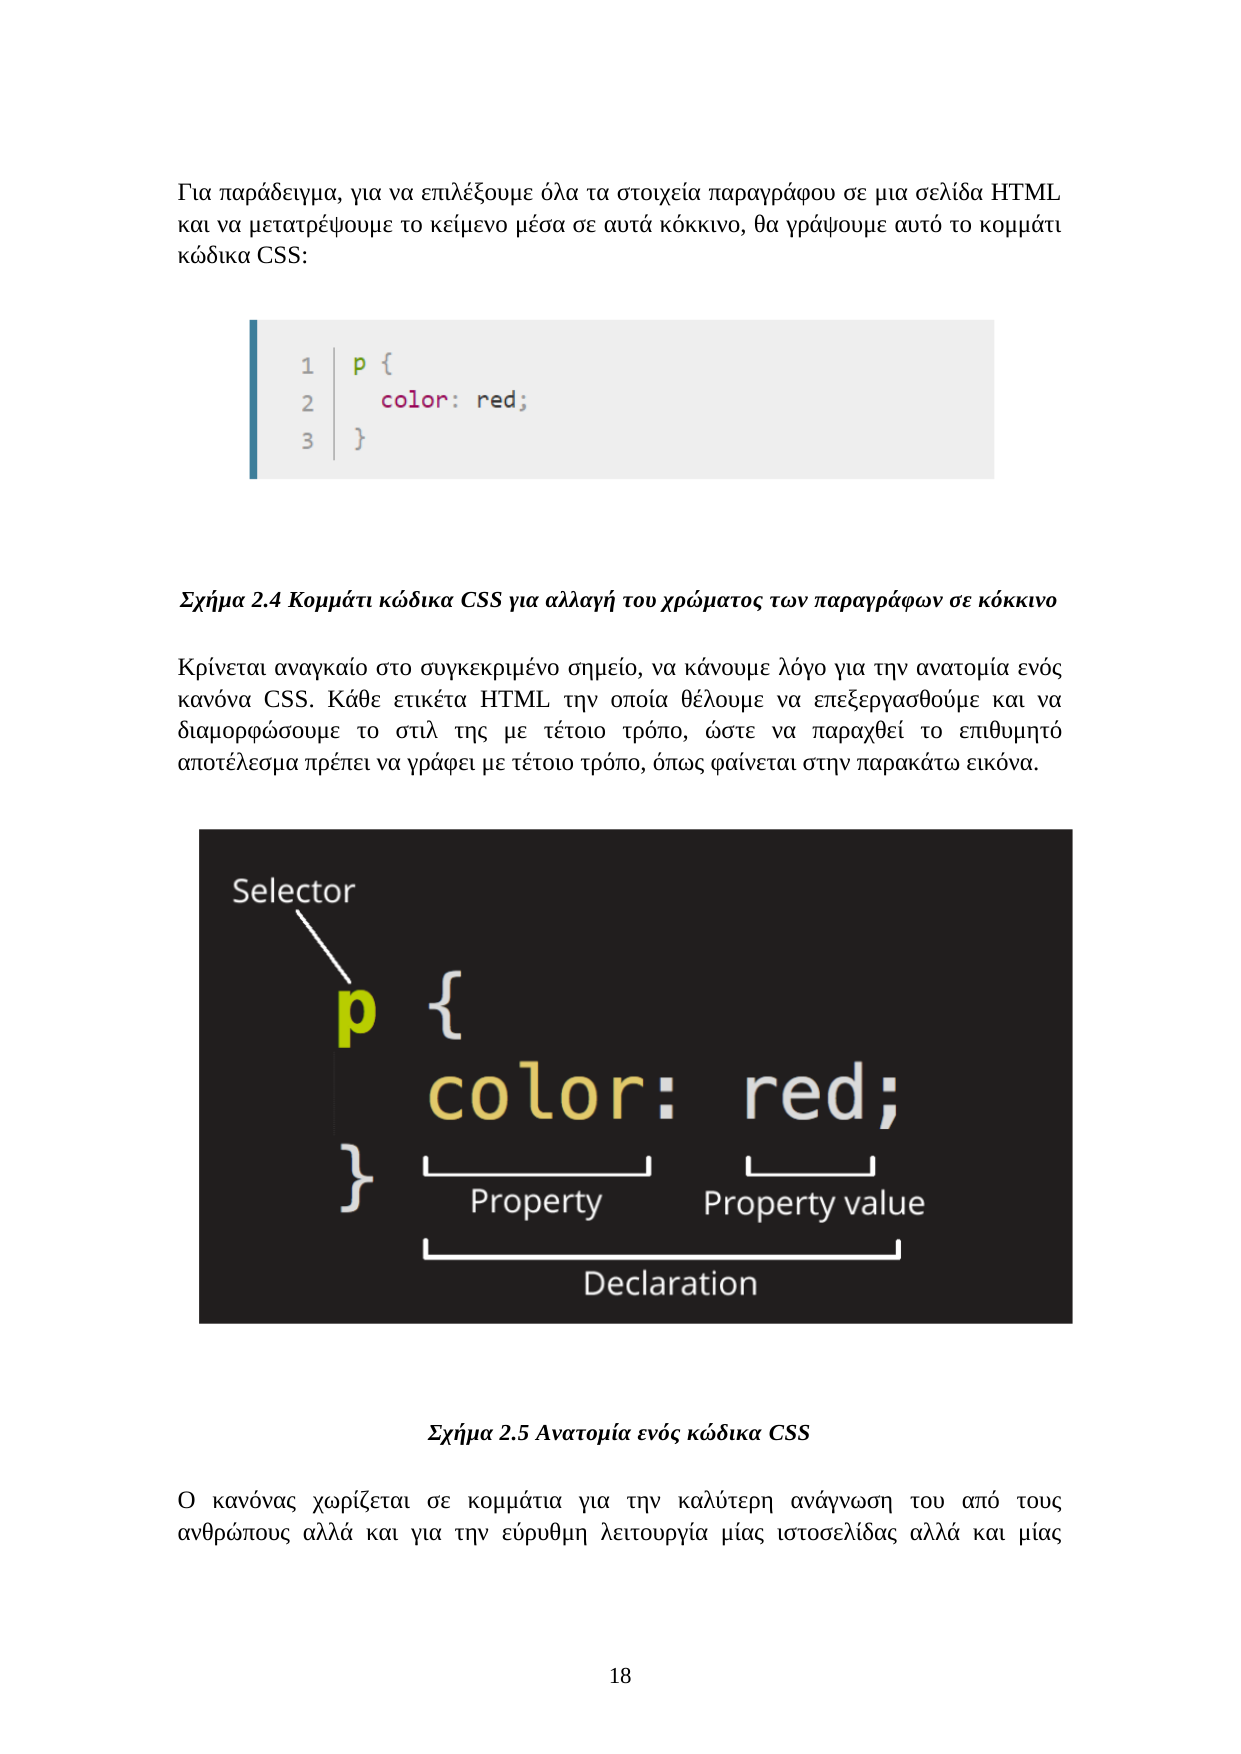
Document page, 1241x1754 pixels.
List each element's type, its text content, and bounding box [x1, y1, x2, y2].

picture [241, 310, 995, 504]
text Σχήμα 2.4 Κομμάτι κώδικα CSS για αλλαγή του χρώματος των παραγράφων σε κόκκινο [177, 517, 1063, 612]
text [177, 1485, 1063, 1545]
picture [196, 821, 1080, 1328]
text Για παράδειγμα, για να επιλέξουμε όλα τα στοιχεία παραγράφου σε μια σελίδα HTML και να μετατρέψουμε το κείμενο μέσα σε αυτά κόκκινο, θα γράψουμε αυτό το κομμάτι κώδικα CSS: [177, 177, 1063, 269]
text Κρίνεται αναγκαίο στο συγκεκριμένο σημείο, να κάνουμε λόγο για την ανατομία ενός κανόνα CSS. Κάθε ετικέτα HTML την οποία θέλουμε να επεξεργασθούμε και να διαμορφώσουμε το στιλ της με τέτοιο τρόπο, ώστε να παραχθεί το επιθυμητό αποτέλεσμα πρέπει να γράφει με τέτοιο τρόπο, όπως φαίνεται στην παρακάτω εικόνα. [177, 652, 1063, 776]
